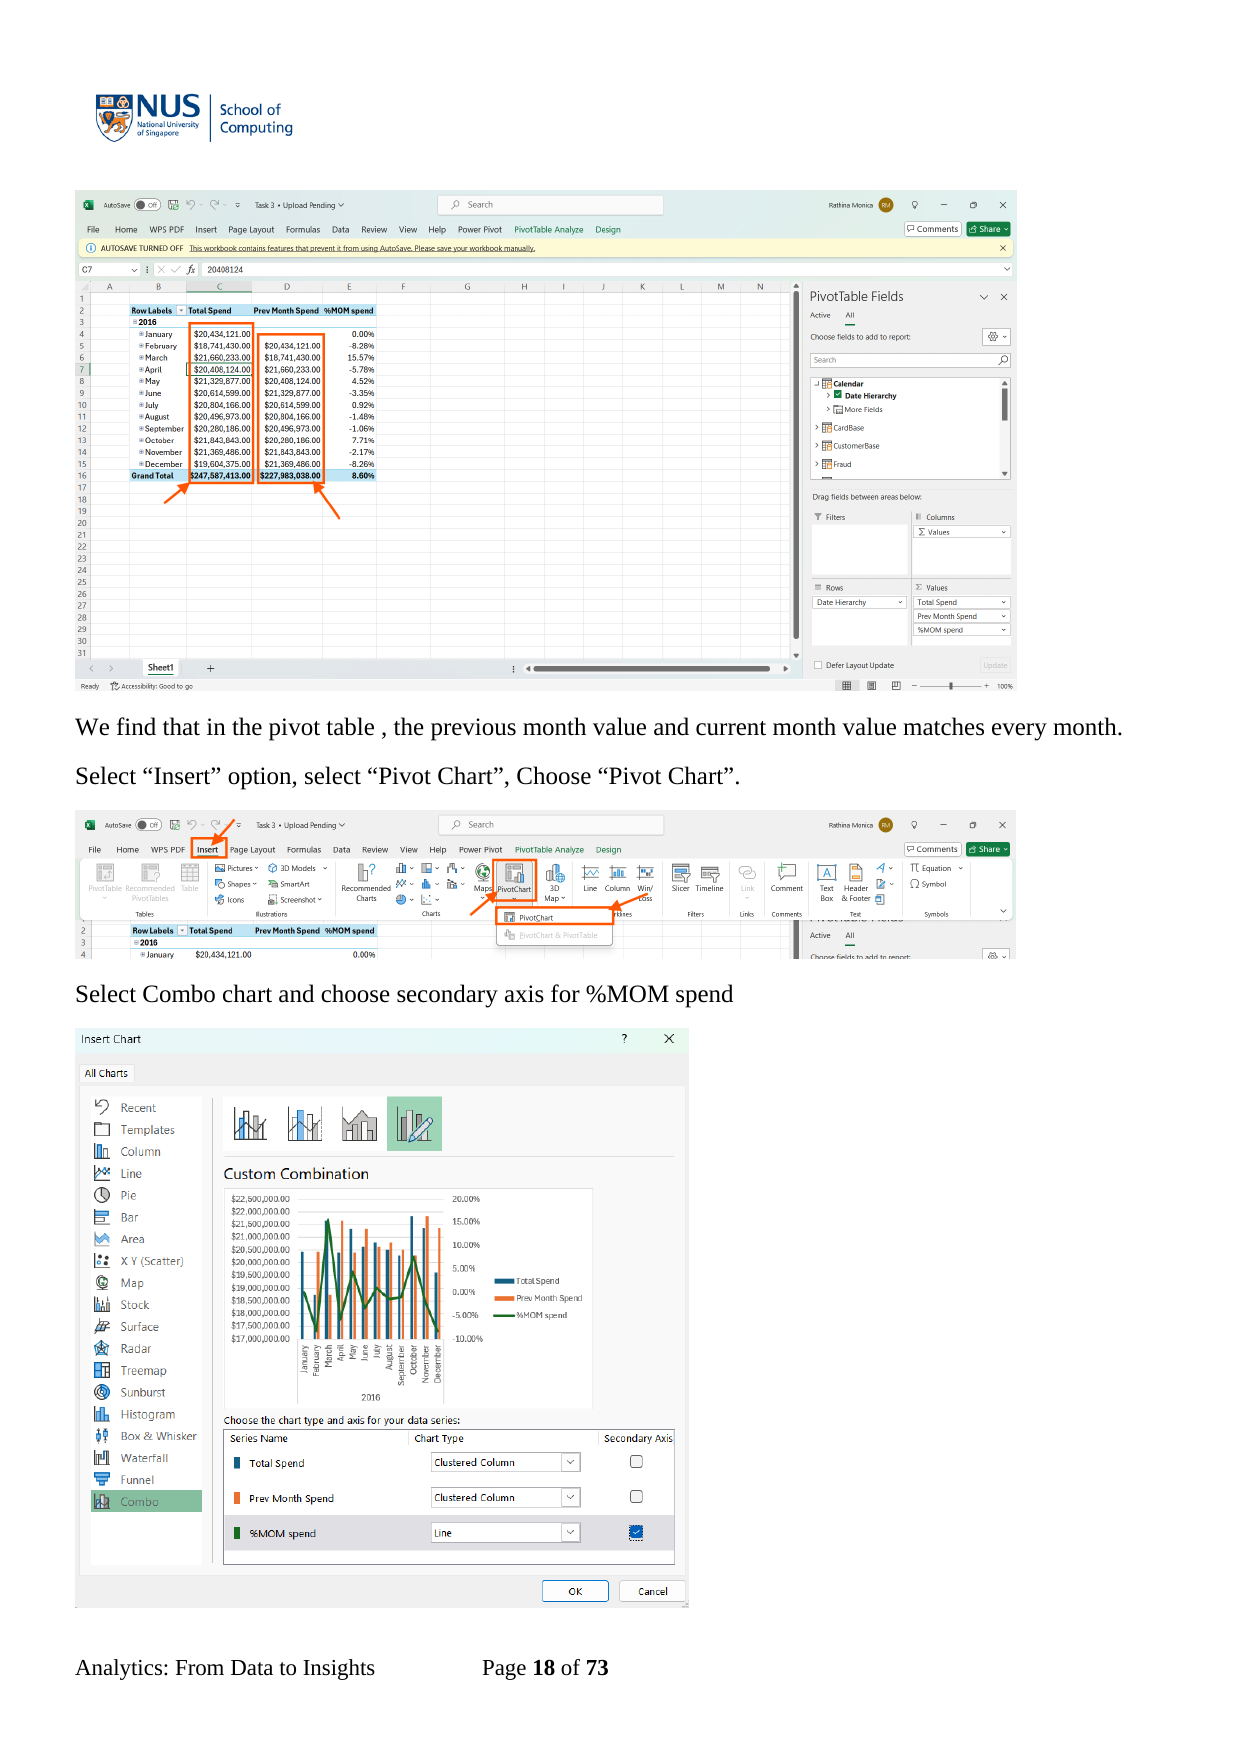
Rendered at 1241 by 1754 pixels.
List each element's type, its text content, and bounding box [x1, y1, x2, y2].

text We find that in the pivot table , the previous month value and current month value matches every month. [75, 712, 1165, 740]
text Select “Insert” option, select “Pivot Chart”, Choose “Pivot Chart”. [75, 761, 1165, 790]
picture [75, 73, 313, 163]
picture [75, 810, 1016, 959]
picture [75, 1028, 689, 1608]
text Select Combo chart and choose secondary axis for %MOM spend [75, 979, 1165, 1008]
picture [75, 190, 1017, 691]
